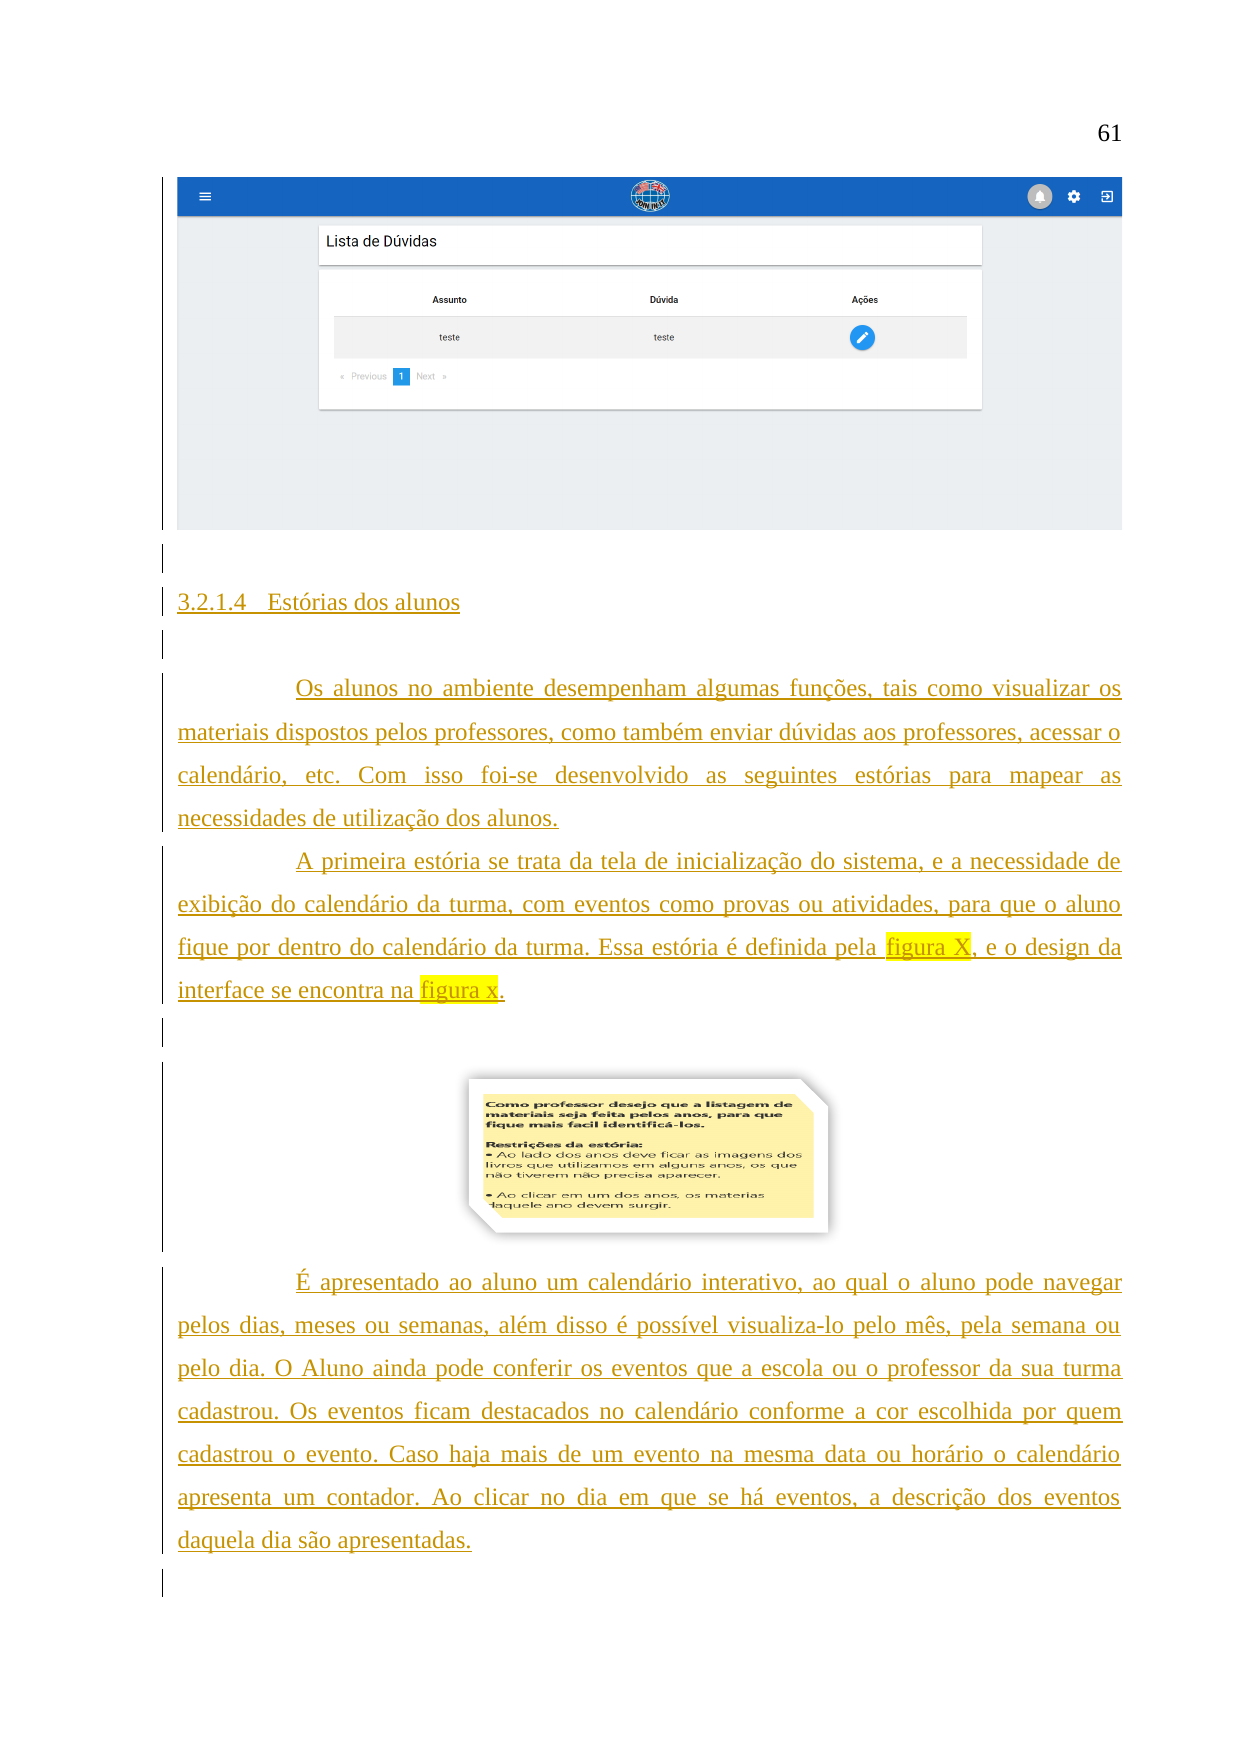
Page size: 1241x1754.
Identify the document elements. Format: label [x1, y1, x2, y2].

picture [484, 1094, 813, 1217]
picture [177, 177, 1123, 530]
